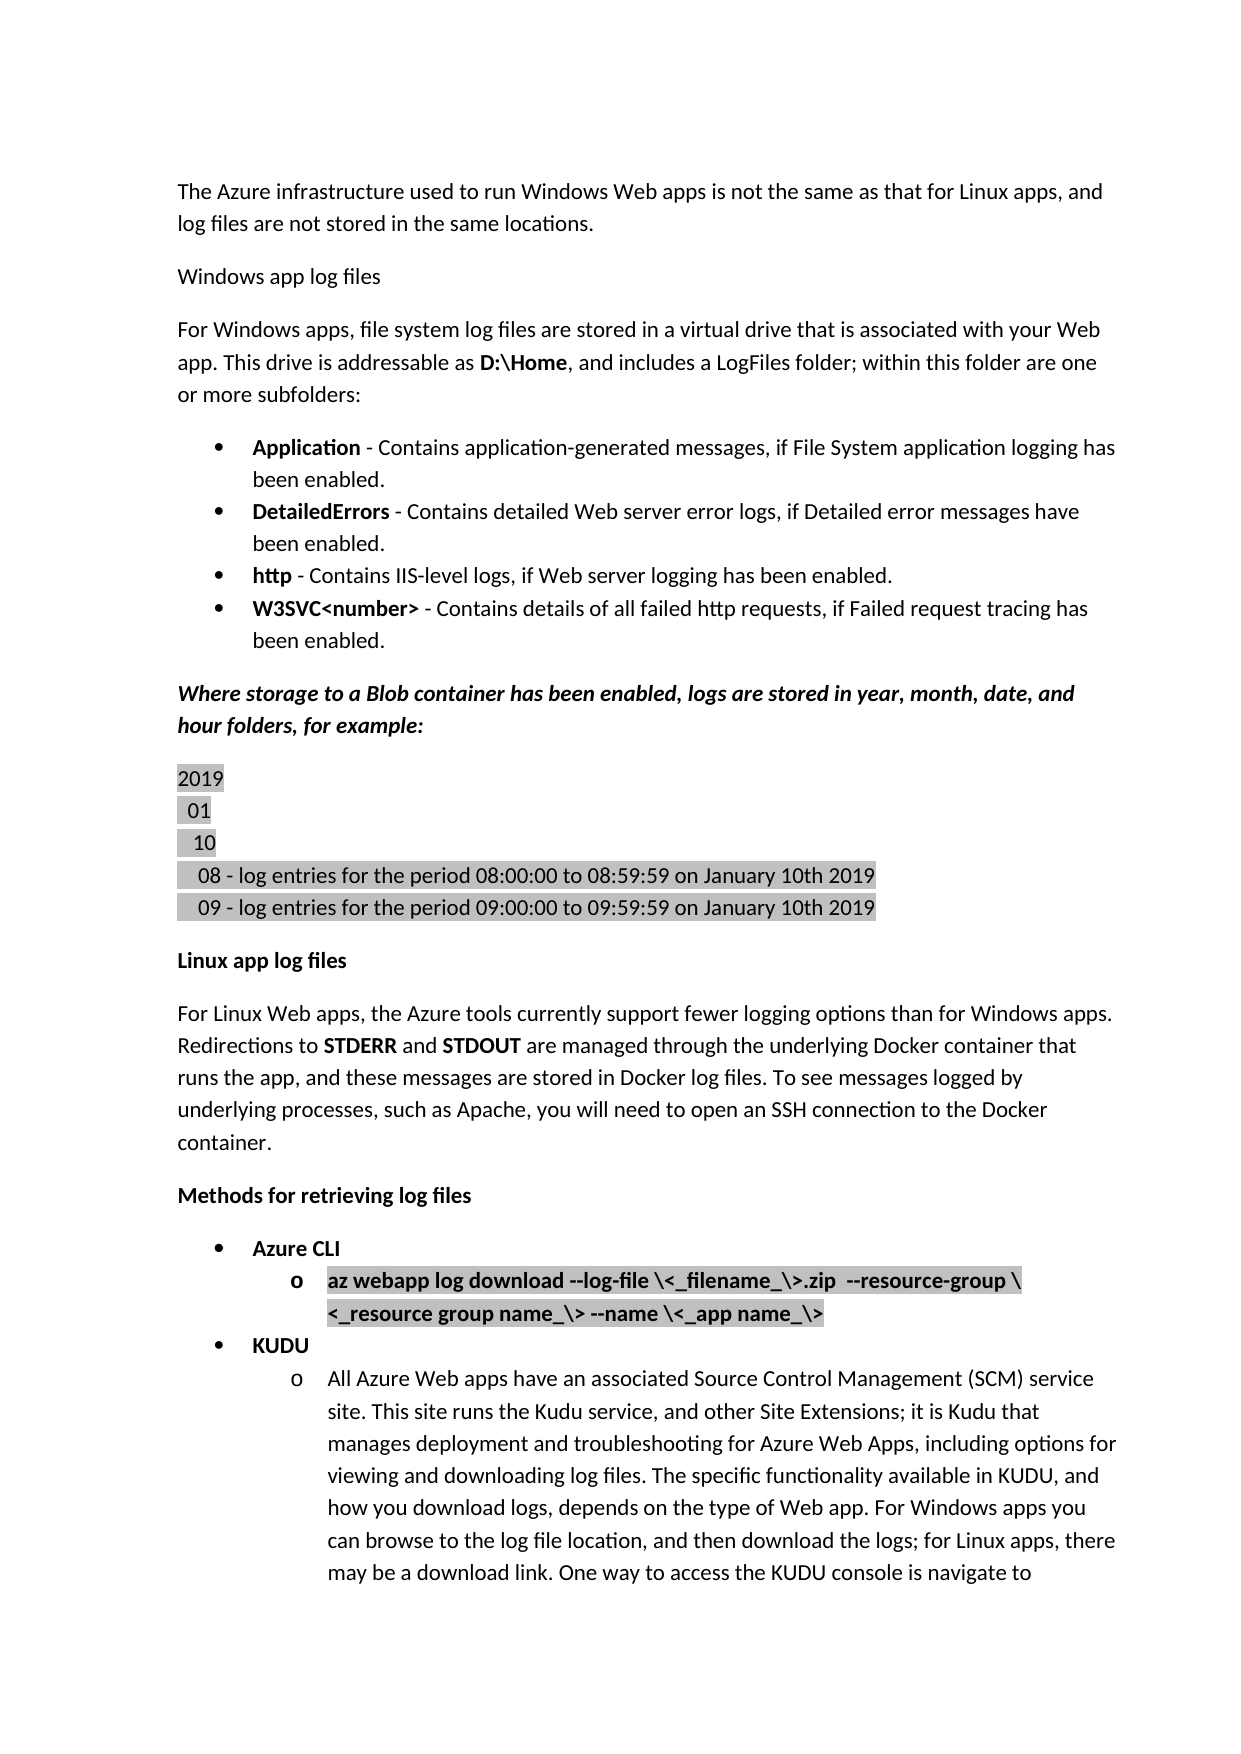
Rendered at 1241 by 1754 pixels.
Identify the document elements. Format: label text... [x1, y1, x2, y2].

list DetailedErrors - Contains detailed Web server error logs, if Detailed error messages have been enabled. [215, 497, 1122, 557]
list Application - Contains application-generated messages, if File System application logging has been enabled. [215, 433, 1122, 493]
text Windows app log files [177, 262, 1122, 290]
text Linux app log files [177, 946, 1122, 974]
list KUDU [215, 1331, 1122, 1359]
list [290, 1364, 1122, 1586]
text 2019 01 10 08 - log entries for the period 08:00:00 to 08:59:59 on January 10th 2019 09 - log entries for the period 09:00:00 to 09:59:59 on January 10th 2019 [177, 764, 1122, 921]
text For Windows apps, file system log files are stored in a virtual drive that is associated with your Web app. This drive is addressable as D:\Home, and includes a LogFiles folder; within this folder are one or more subfolders: [177, 315, 1122, 408]
text Methods for retrieving log files [177, 1181, 1122, 1209]
list http - Contains IIS-level logs, if Web server logging has been enabled. [215, 562, 1122, 589]
list az webapp log download --log-file \<_filename_\>.zip --resource-group \<_resource group name_\> --name \<_app name_\> [290, 1266, 1122, 1327]
text For Linux Web apps, the Azure tools currently support fewer logging options than for Windows apps. Redirections to STDERR and STDOUT are managed through the underlying Docker container that runs the app, and these messages are stored in Docker log files. To see messages logged by underlying processes, such as Apache, you will need to open an SSH connection to the Docker container. [177, 999, 1122, 1156]
text Where storage to a Blob container has been enabled, logs are stored in year, month, date, and hour folders, for example: [177, 679, 1122, 739]
list W3SVC<number> - Contains details of all failed http requests, if Failed request tracing has been enabled. [215, 594, 1122, 654]
list Azure CLI [215, 1234, 1122, 1262]
text The Azure infrastructure used to run Windows Web apps is not the same as that for Linux apps, and log files are not stored in the same locations. [177, 177, 1122, 237]
